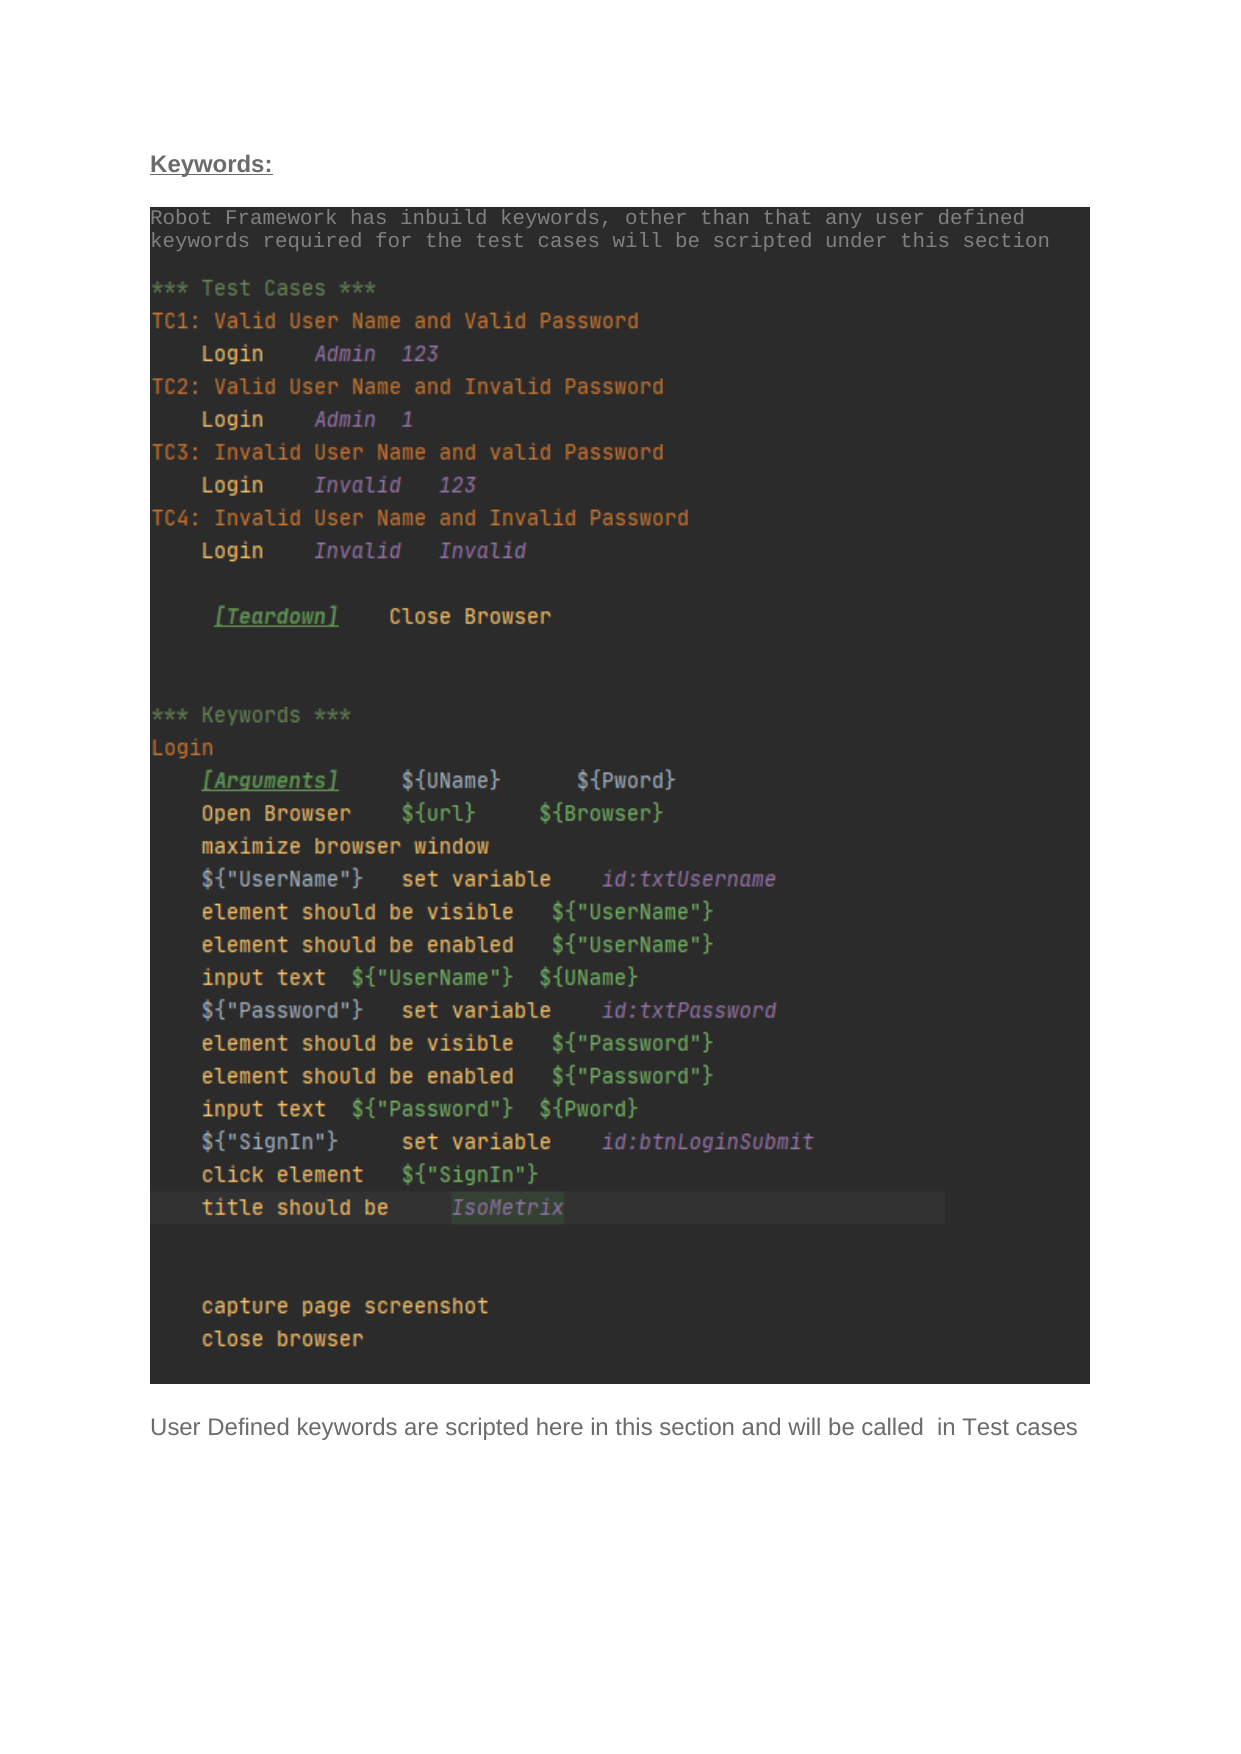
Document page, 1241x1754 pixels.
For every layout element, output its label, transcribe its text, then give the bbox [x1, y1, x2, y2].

text Robot Framework has inbuild keywords, other than that any user defined keywords required for the test cases will be scripted under this section [150, 207, 1090, 254]
text Keywords: [150, 150, 1090, 178]
text User Defined keywords are scripted here in this section and will be called in Test cases [150, 1413, 1090, 1441]
picture [150, 277, 946, 1384]
